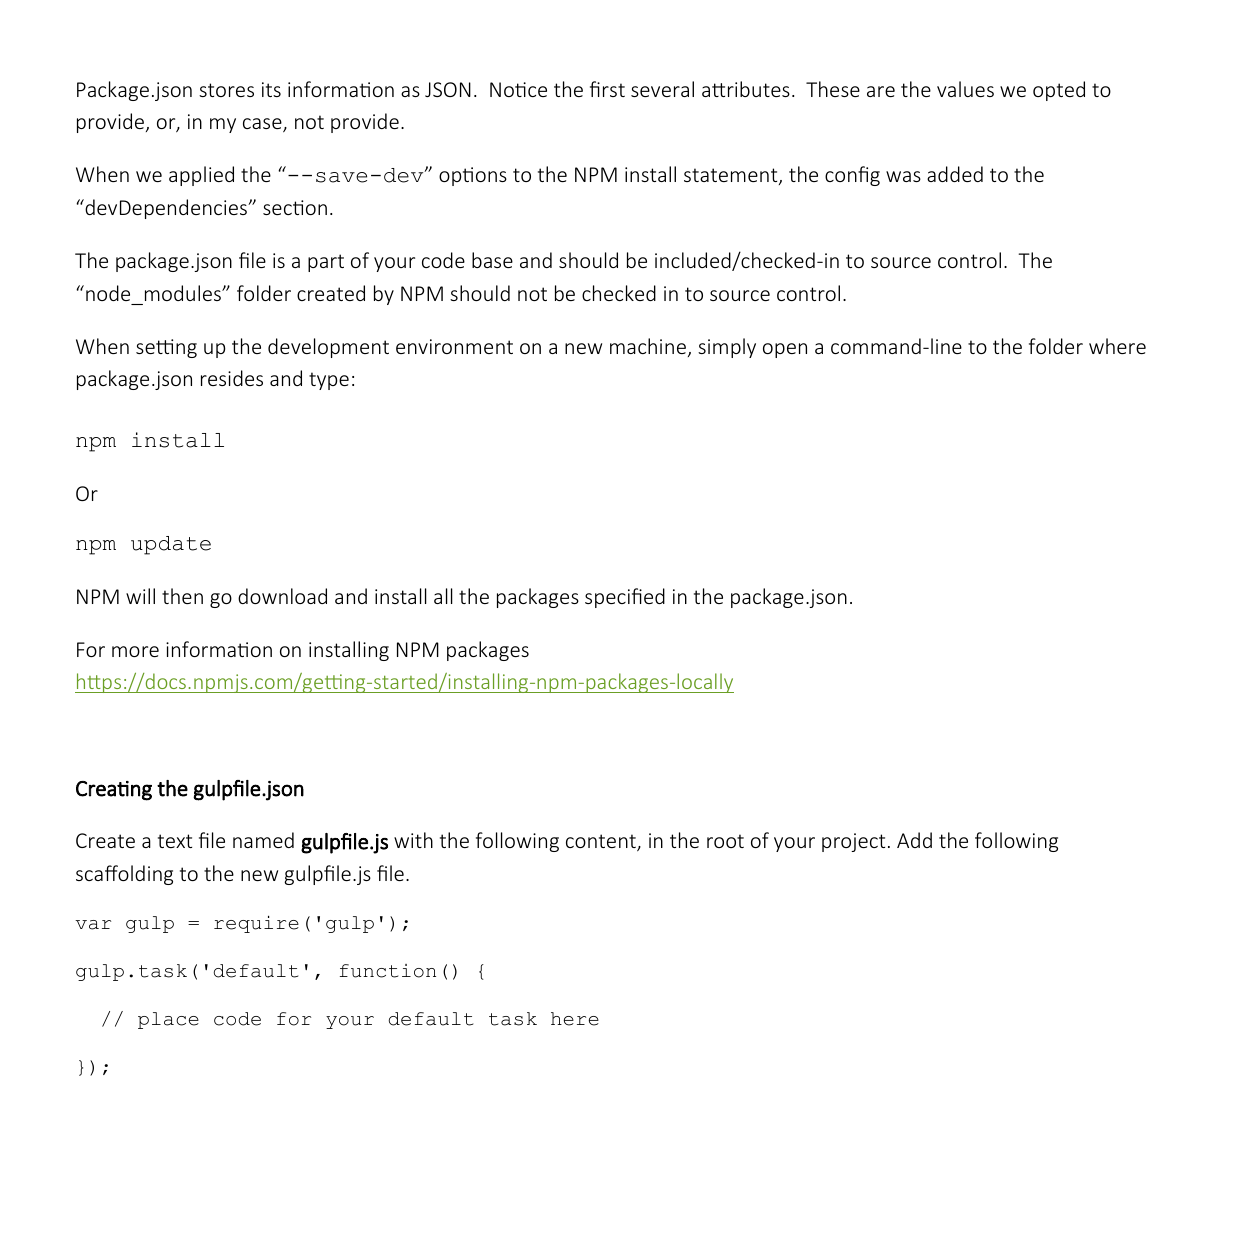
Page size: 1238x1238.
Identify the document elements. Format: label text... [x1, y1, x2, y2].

text Package.json stores its information as JSON. Notice the first several attributes. These are the values we opted to provide, or, in my case, not provide. [75, 75, 1162, 135]
text Create a text file named gulpfile.js with the following content, in the root of your project. Add the following scaffolding to the new gulpfile.js file. [75, 827, 1162, 887]
text // place code for your default task here [75, 1008, 1162, 1031]
text Or [75, 479, 1162, 507]
text The package.json file is a part of your code base and should be included/checked-in to source control. The “node_modules” folder created by NPM should not be checked in to source control. [75, 247, 1162, 307]
text gulp.task('default', function() { [75, 960, 1162, 983]
text }); [75, 1056, 1162, 1079]
text var gulp = require('gulp'); [75, 912, 1162, 935]
text NPM will then go download and install all the packages specified in the package.json. [75, 582, 1162, 610]
text When we applied the “--save-dev” options to the NPM install statement, the config was added to the “devDependencies” section. [75, 160, 1162, 222]
text Creating the gulpfile.json [75, 773, 1162, 802]
text When setting up the development environment on a new machine, simply open a command-line to the folder where package.json resides and type: npm install [75, 332, 1162, 454]
text npm update [75, 532, 1162, 558]
text For more information on installing NPM packages https://docs.npmjs.com/getting-started/installing-npm-packages-locally [75, 635, 1162, 696]
